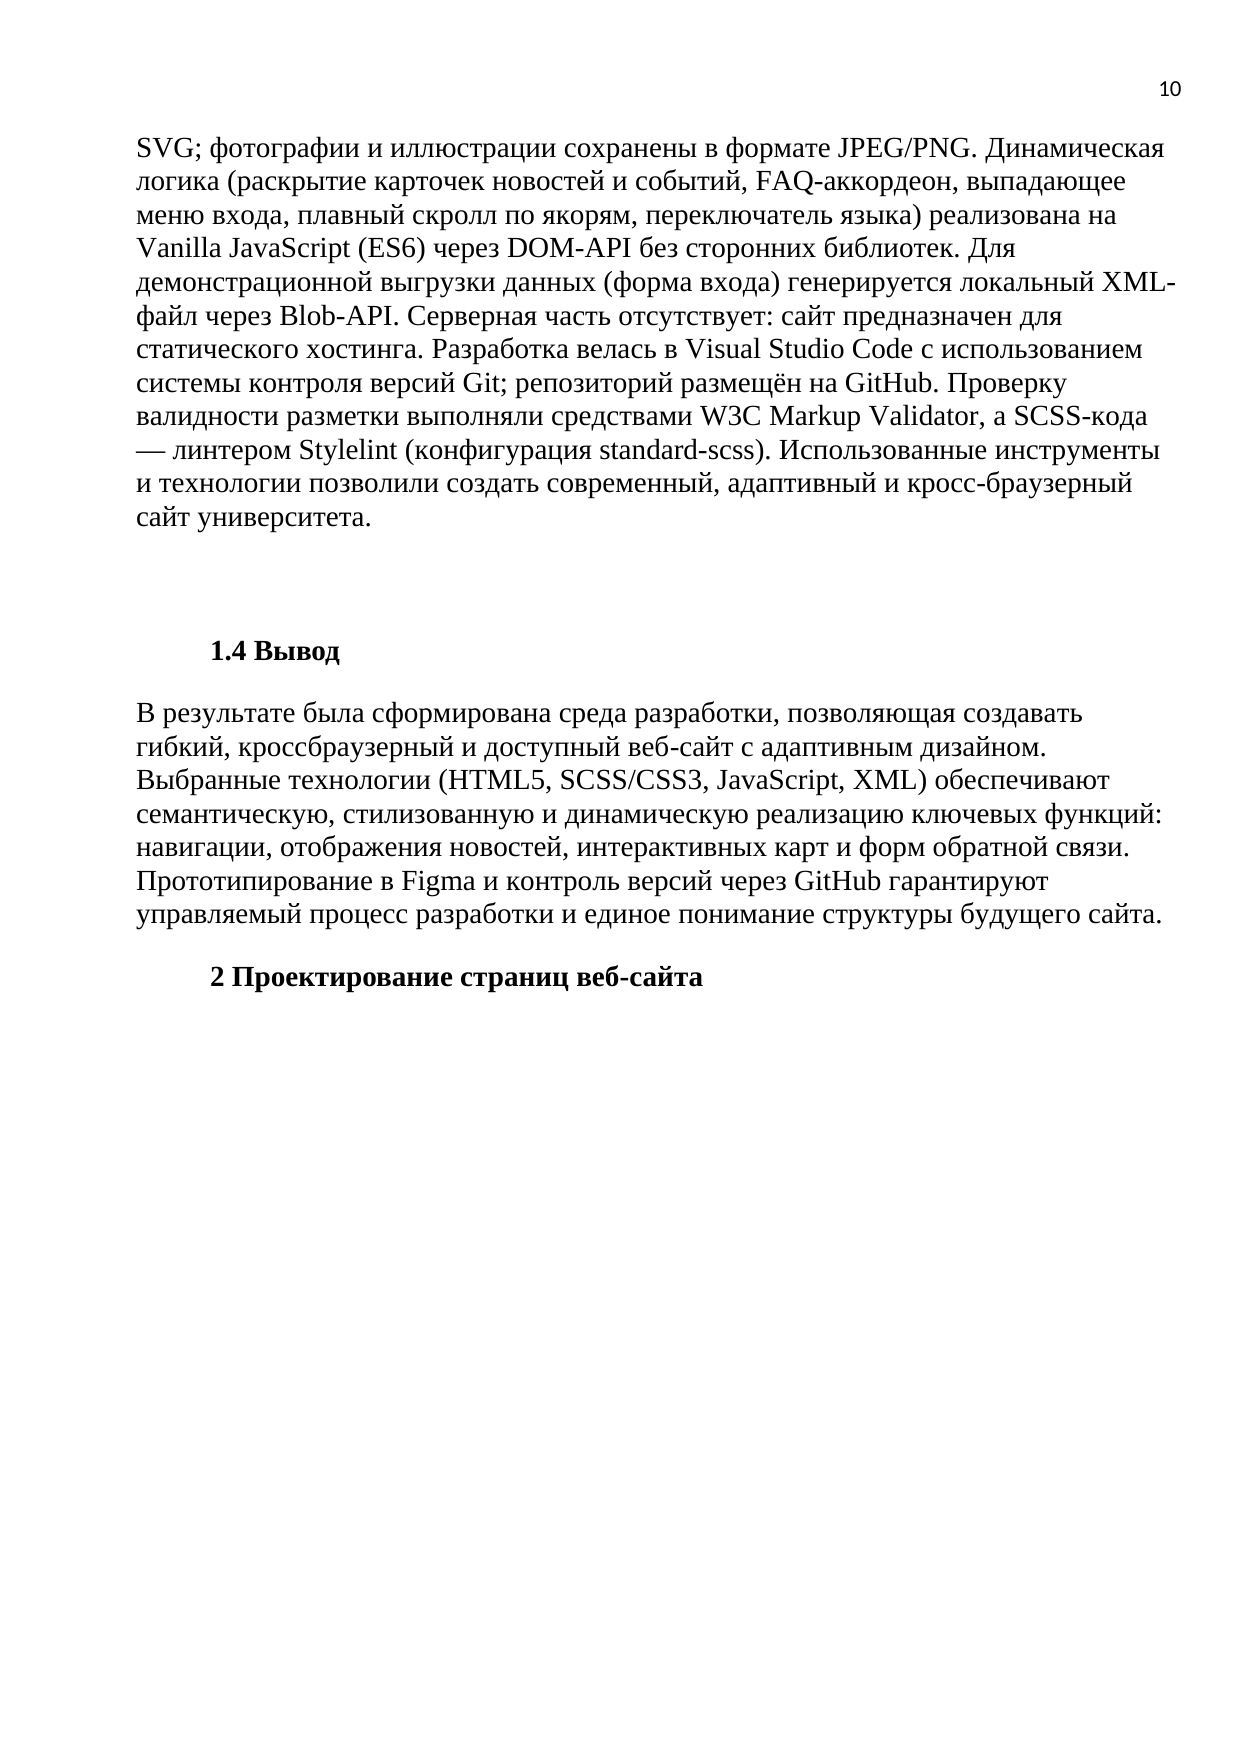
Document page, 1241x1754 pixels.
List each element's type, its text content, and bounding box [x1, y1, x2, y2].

text В результате была сформирована среда разработки, позволяющая создавать гибкий, кроссбраузерный и доступный веб-сайт с адаптивным дизайном. Выбранные технологии (HTML5, SCSS/CSS3, JavaScript, XML) обеспечивают семантическую, стилизованную и динамическую реализацию ключевых функций: навигации, отображения новостей, интерактивных карт и форм обратной связи. Прототипирование в Figma и контроль версий через GitHub гарантируют управляемый процесс разработки и единое понимание структуры будущего сайта. [136, 695, 1181, 930]
text 1.4 Вывод [136, 633, 1181, 666]
text 2 Проектирование страниц веб-сайта [136, 959, 1181, 993]
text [136, 130, 1181, 532]
